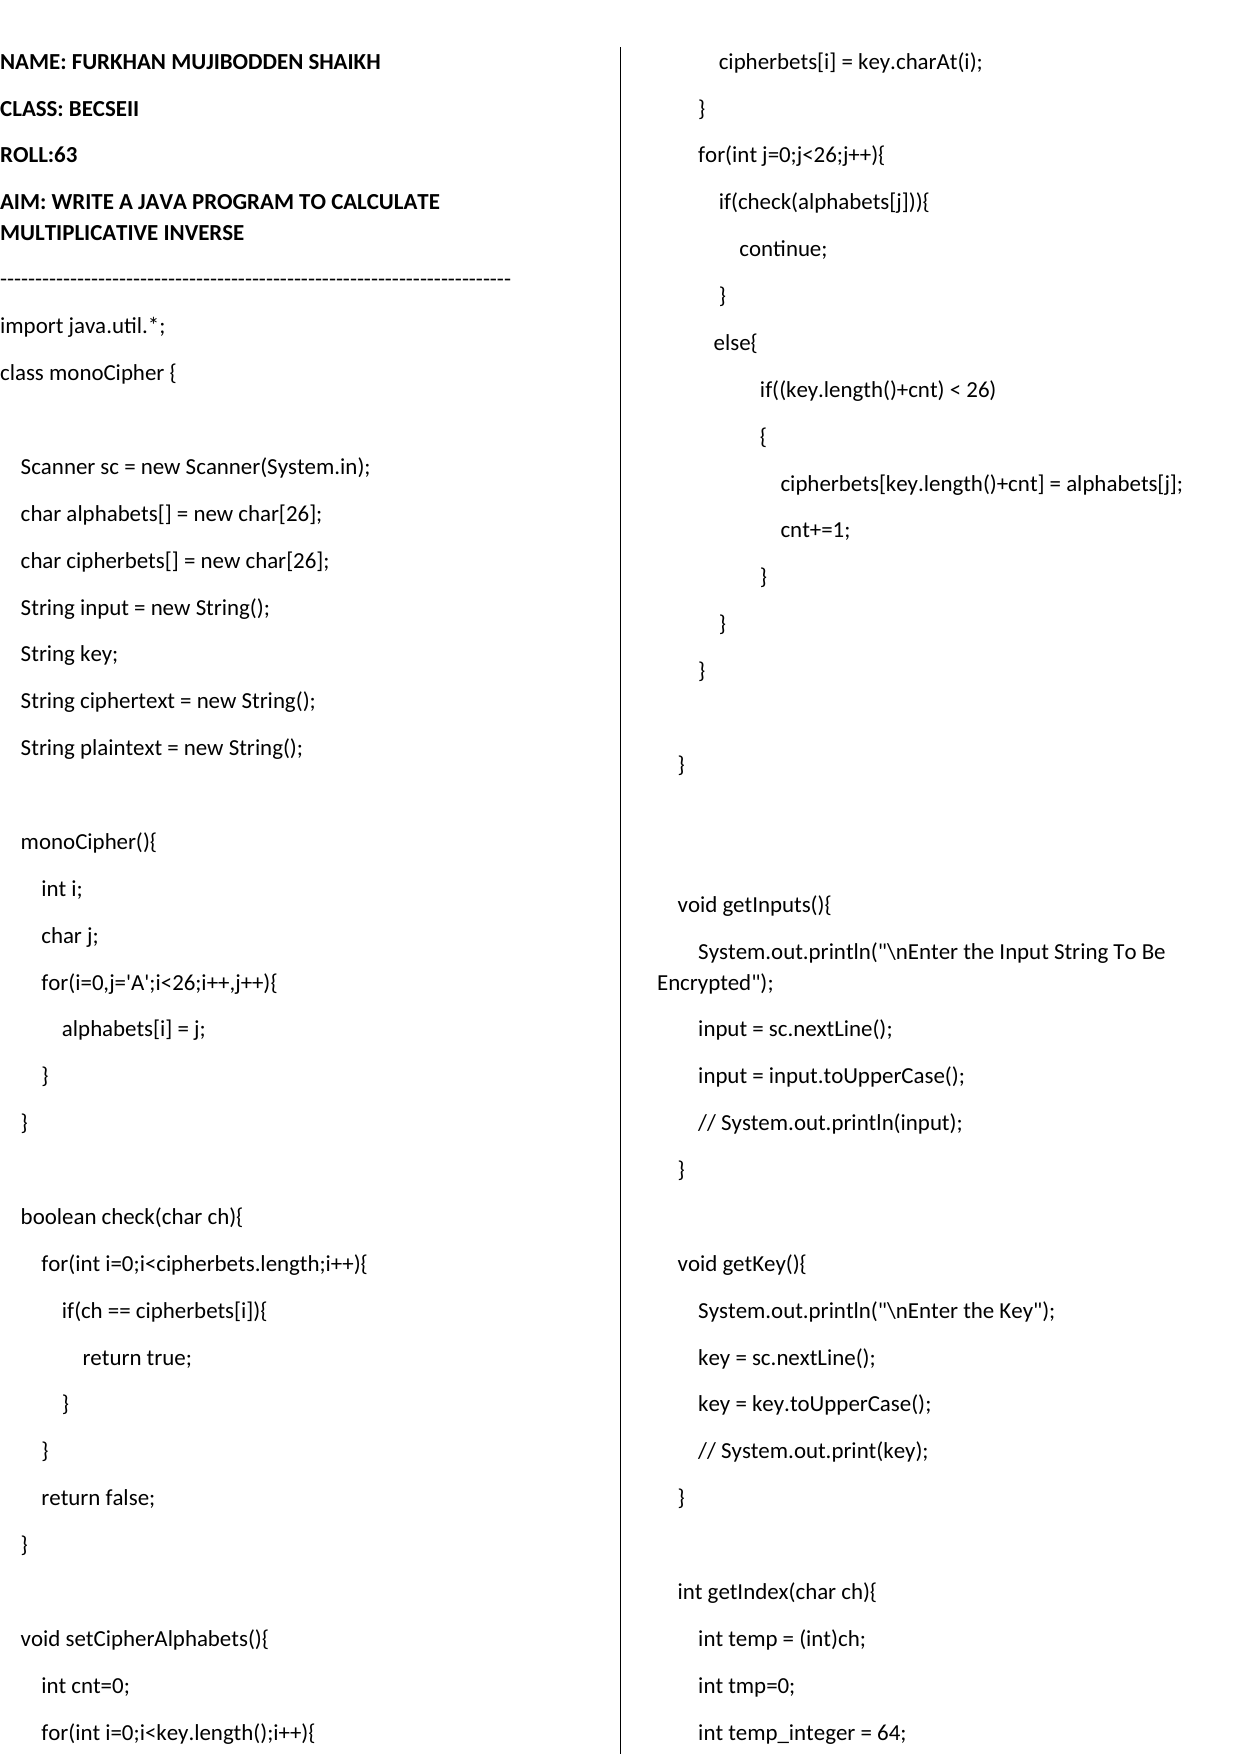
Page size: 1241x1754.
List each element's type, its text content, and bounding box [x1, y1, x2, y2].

text } [657, 281, 1240, 309]
text // System.out.print(key); [657, 1436, 1240, 1464]
text int temp = (int)ch; [657, 1624, 1240, 1652]
text CLASS: BECSEII [0, 94, 583, 122]
text { [657, 422, 1240, 450]
text input = input.toUpperCase(); [657, 1061, 1240, 1089]
text System.out.println("\nEnter the Input String To Be Encrypted"); [657, 937, 1240, 996]
text cipherbets[key.length()+cnt] = alphabets[j]; [657, 469, 1240, 497]
text String input = new String(); [0, 593, 583, 621]
text void getKey(){ [657, 1249, 1240, 1277]
text return true; [0, 1343, 583, 1371]
text } [657, 1483, 1240, 1511]
text int temp_integer = 64; [657, 1718, 1240, 1746]
text int cnt=0; [0, 1671, 583, 1699]
text for(i=0,j='A';i<26;i++,j++){ [0, 968, 583, 996]
text int getIndex(char ch){ [657, 1577, 1240, 1605]
text if(ch == cipherbets[i]){ [0, 1296, 583, 1324]
text AIM: WRITE A JAVA PROGRAM TO CALCULATE MULTIPLICATIVE INVERSE [0, 187, 583, 246]
text cnt+=1; [657, 516, 1240, 544]
text ROLL:63 [0, 141, 583, 169]
text // System.out.println(input); [657, 1108, 1240, 1136]
text if((key.length()+cnt) < 26) [657, 375, 1240, 403]
text monoCipher(){ [0, 827, 583, 855]
text int tmp=0; [657, 1671, 1240, 1699]
text void getInputs(){ [657, 891, 1240, 919]
text alphabets[i] = j; [0, 1014, 583, 1043]
text boolean check(char ch){ [0, 1202, 583, 1230]
text } [657, 1155, 1240, 1183]
text char j; [0, 921, 583, 949]
text cipherbets[i] = key.charAt(i); [657, 47, 1240, 75]
text continue; [657, 234, 1240, 262]
text key = key.toUpperCase(); [657, 1389, 1240, 1418]
text int i; [0, 874, 583, 902]
text } [0, 1389, 583, 1418]
text char cipherbets[] = new char[26]; [0, 546, 583, 574]
text for(int j=0;j<26;j++){ [657, 141, 1240, 169]
text for(int i=0;i<key.length();i++){ [0, 1718, 583, 1746]
text System.out.println("\nEnter the Key"); [657, 1296, 1240, 1324]
text String key; [0, 639, 583, 668]
text key = sc.nextLine(); [657, 1343, 1240, 1371]
text input = sc.nextLine(); [657, 1014, 1240, 1043]
text } [0, 1436, 583, 1464]
text } [657, 750, 1240, 778]
text } [657, 94, 1240, 122]
text return false; [0, 1483, 583, 1511]
text String ciphertext = new String(); [0, 686, 583, 714]
text void setCipherAlphabets(){ [0, 1624, 583, 1652]
text Scanner sc = new Scanner(System.in); [0, 452, 583, 480]
text for(int i=0;i<cipherbets.length;i++){ [0, 1249, 583, 1277]
text } [0, 1530, 583, 1558]
text else{ [657, 328, 1240, 356]
text } [657, 609, 1240, 637]
text } [0, 1061, 583, 1089]
text import java.util.*; [0, 311, 583, 339]
text } [657, 656, 1240, 684]
text ------------------------------------------------------------------------- [0, 264, 583, 293]
text } [657, 562, 1240, 591]
text NAME: FURKHAN MUJIBODDEN SHAIKH [0, 47, 583, 75]
text } [0, 1108, 583, 1136]
text class monoCipher { [0, 358, 583, 386]
text if(check(alphabets[j])){ [657, 187, 1240, 216]
text char alphabets[] = new char[26]; [0, 499, 583, 527]
text String plaintext = new String(); [0, 733, 583, 761]
